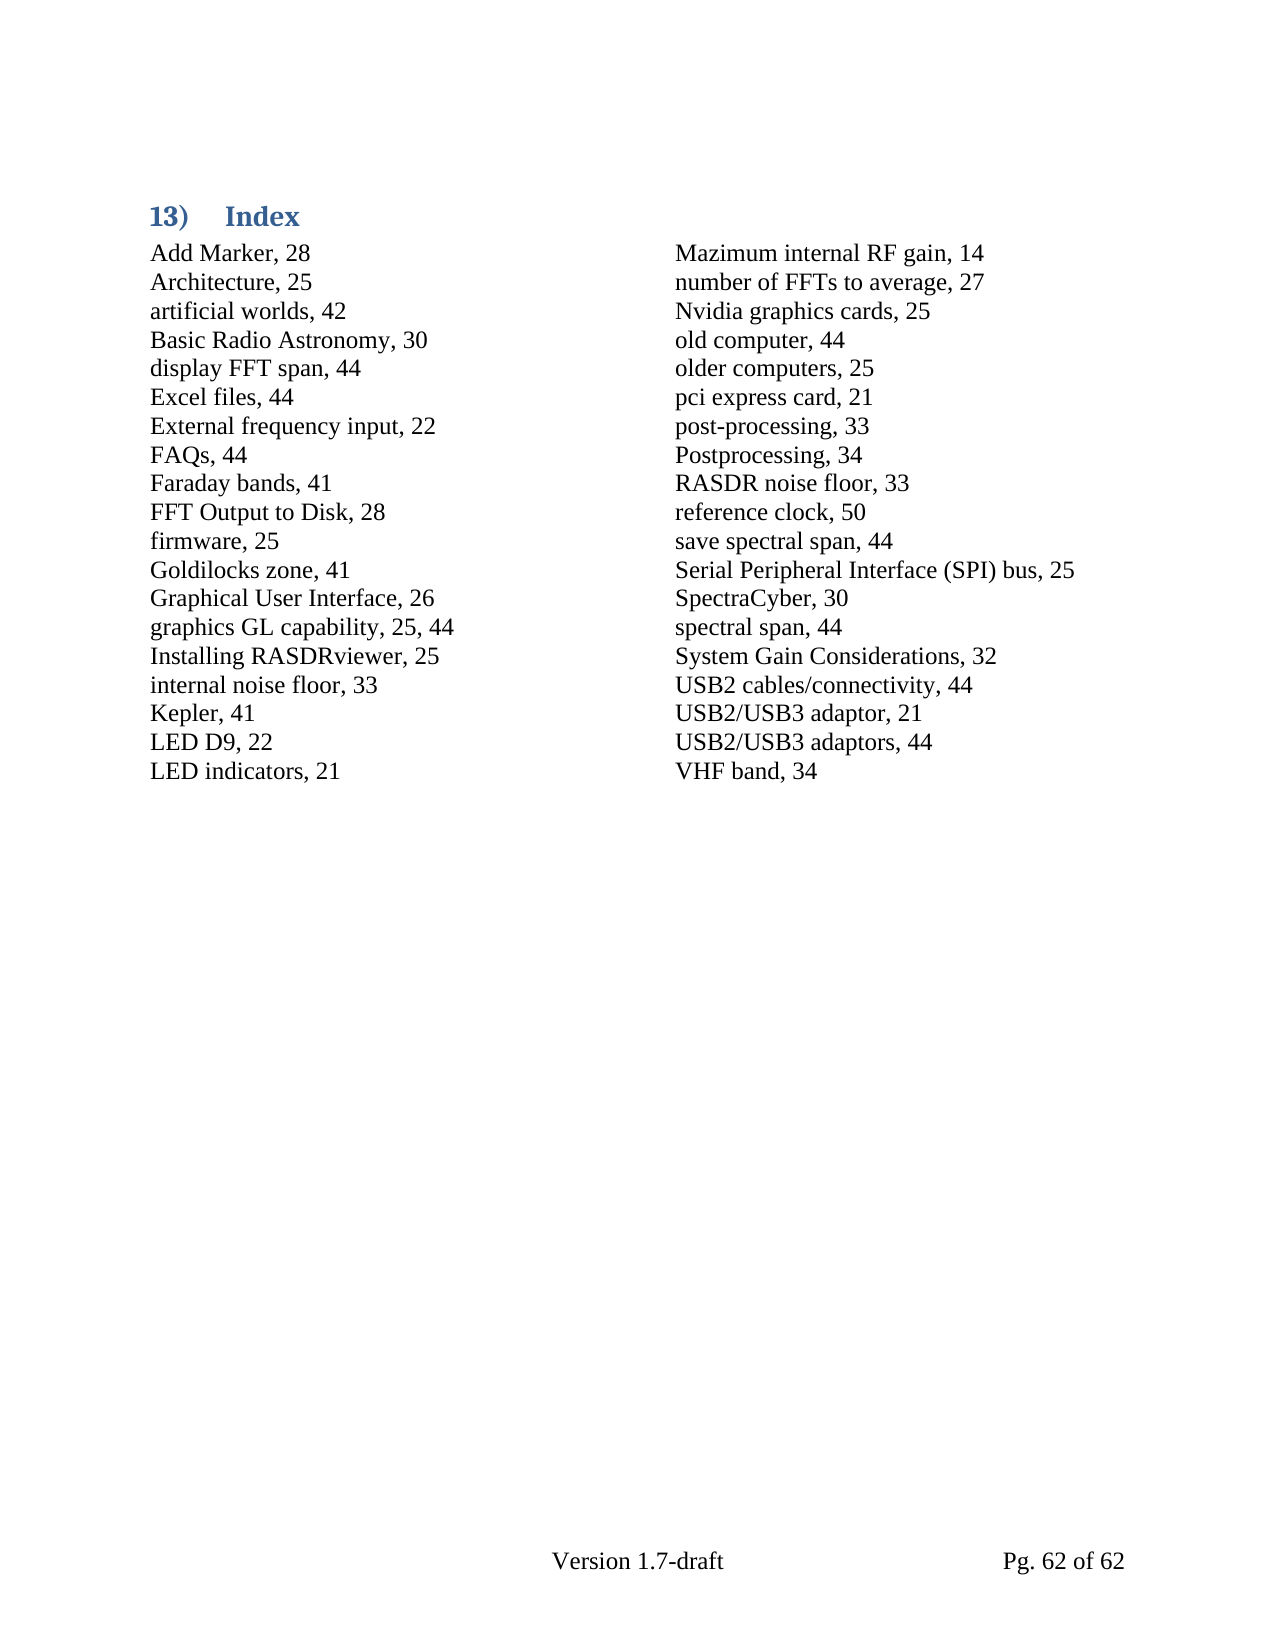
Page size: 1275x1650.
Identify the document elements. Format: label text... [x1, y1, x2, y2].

text LED indicators, 21 [150, 756, 600, 785]
text display FFT span, 44 [150, 353, 600, 382]
text FFT Output to Disk, 28 [150, 497, 600, 526]
text Excel files, 44 [150, 382, 600, 411]
text pci express card, 21 [675, 382, 1125, 411]
text RASDR noise floor, 33 [675, 468, 1125, 497]
text number of FFTs to average, 27 [675, 267, 1125, 296]
text Basic Radio Astronomy, 30 [150, 325, 600, 353]
text Faraday bands, 41 [150, 468, 600, 497]
text save spectral span, 44 [675, 526, 1125, 555]
text SpectraCyber, 30 [675, 583, 1125, 612]
text VHF band, 34 [675, 756, 1125, 785]
text Graphical User Interface, 26 [150, 583, 600, 612]
text Installing RASDRviewer, 25 [150, 641, 600, 670]
text reference clock, 50 [675, 497, 1125, 526]
text post-processing, 33 [675, 411, 1125, 440]
subtitle Index [150, 200, 1125, 233]
text Mazimum internal RF gain, 14 [675, 238, 1125, 267]
text firmware, 25 [150, 526, 600, 555]
text artificial worlds, 42 [150, 296, 600, 325]
text FAQs, 44 [150, 440, 600, 468]
text External frequency input, 22 [150, 411, 600, 440]
text Nvidia graphics cards, 25 [675, 296, 1125, 325]
text Serial Peripheral Interface (SPI) bus, 25 [675, 555, 1125, 583]
text LED D9, 22 [150, 727, 600, 756]
text old computer, 44 [675, 325, 1125, 353]
text spectral span, 44 [675, 612, 1125, 641]
text graphics GL capability, 25, 44 [150, 612, 600, 641]
text internal noise floor, 33 [150, 670, 600, 698]
text USB2/USB3 adaptor, 21 [675, 698, 1125, 727]
text Postprocessing, 34 [675, 440, 1125, 468]
text System Gain Considerations, 32 [675, 641, 1125, 670]
text Architecture, 25 [150, 267, 600, 296]
text USB2/USB3 adaptors, 44 [675, 727, 1125, 756]
text Goldilocks zone, 41 [150, 555, 600, 583]
text Kepler, 41 [150, 698, 600, 727]
text Add Marker, 28 [150, 238, 600, 267]
text USB2 cables/connectivity, 44 [675, 670, 1125, 698]
text older computers, 25 [675, 353, 1125, 382]
